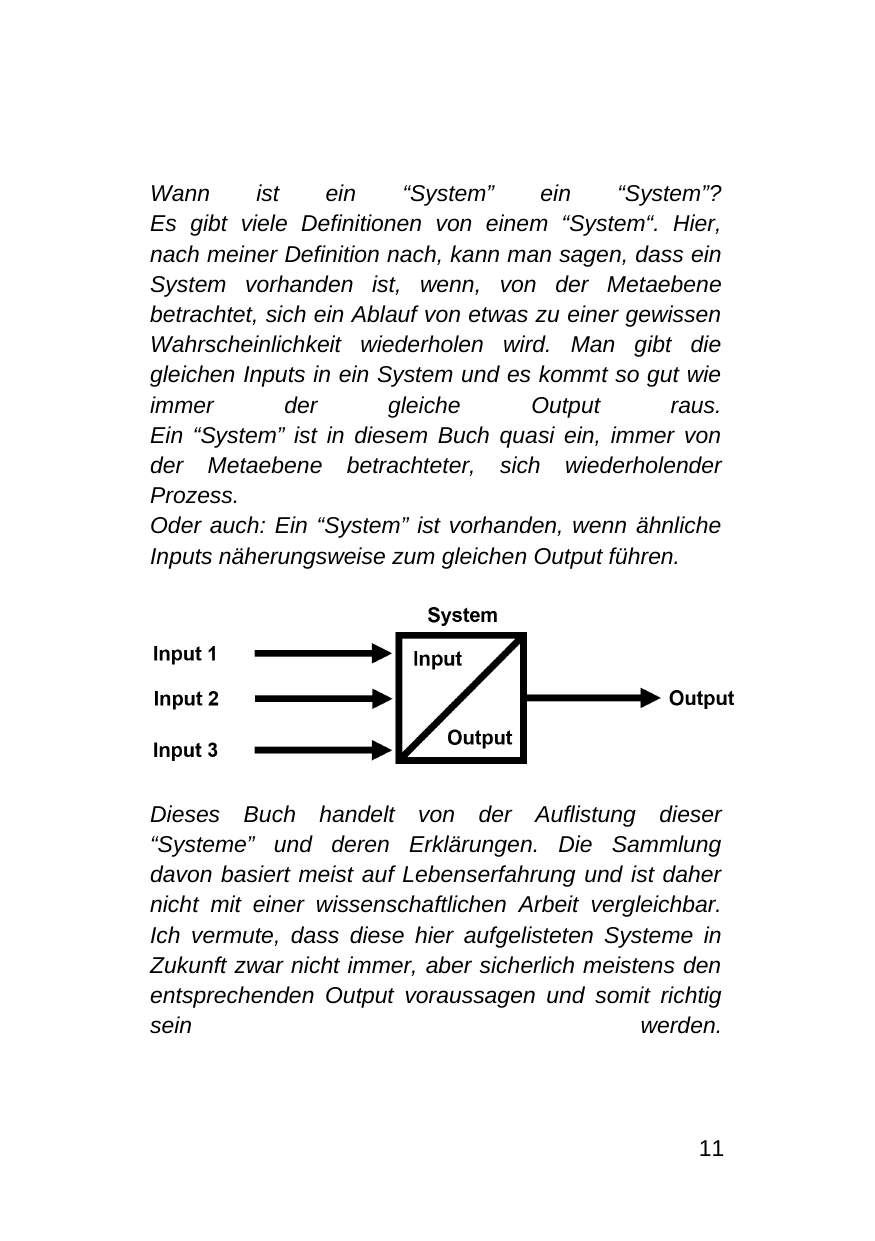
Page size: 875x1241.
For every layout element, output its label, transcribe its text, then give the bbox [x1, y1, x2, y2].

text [150, 771, 724, 1069]
text Wann ist ein “System” ein “System”? Es gibt viele Definitionen von einem “System“. Hier, nach meiner Definition nach, kann man sagen, dass ein System vorhanden ist, wenn, von der Metaebene betrachtet, sich ein Ablauf von etwas zu einer gewissen Wahrscheinlichkeit wiederholen wird. Man gibt die gleichen Inputs in ein System und es kommt so gut wie immer der gleiche Output raus. Ein “System” ist in diesem Buch quasi ein, immer von der Metaebene betrachteter, sich wiederholender Prozess. [150, 150, 724, 509]
text Oder auch: Ein “System” ist vorhanden, wenn ähnliche Inputs näherungsweise zum gleichen Output führen. [150, 512, 724, 569]
picture [150, 603, 742, 767]
